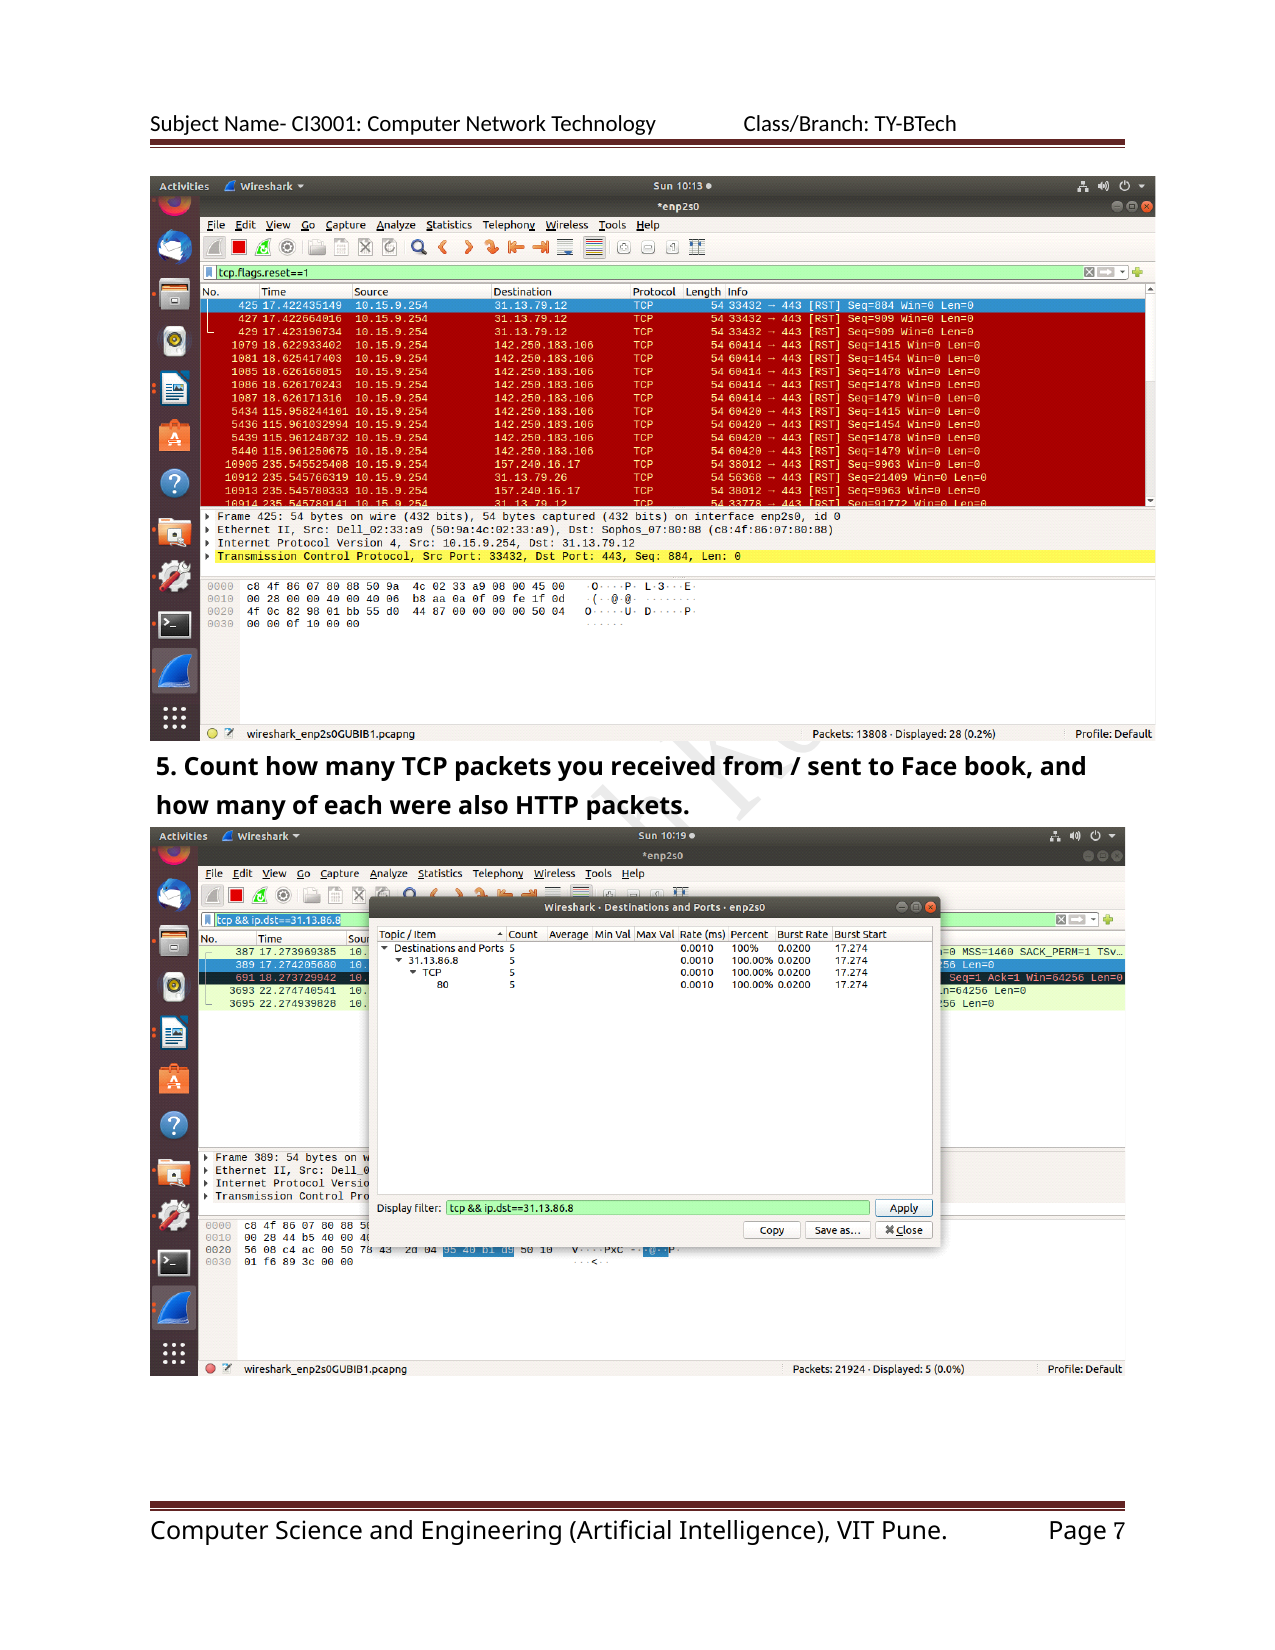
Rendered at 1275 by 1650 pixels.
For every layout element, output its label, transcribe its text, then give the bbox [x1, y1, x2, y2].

picture [150, 176, 1156, 741]
text 5. Count how many TCP packets you received from / sent to Face book, and how many of each were also HTTP packets. [156, 749, 1116, 822]
picture [150, 827, 1125, 1376]
